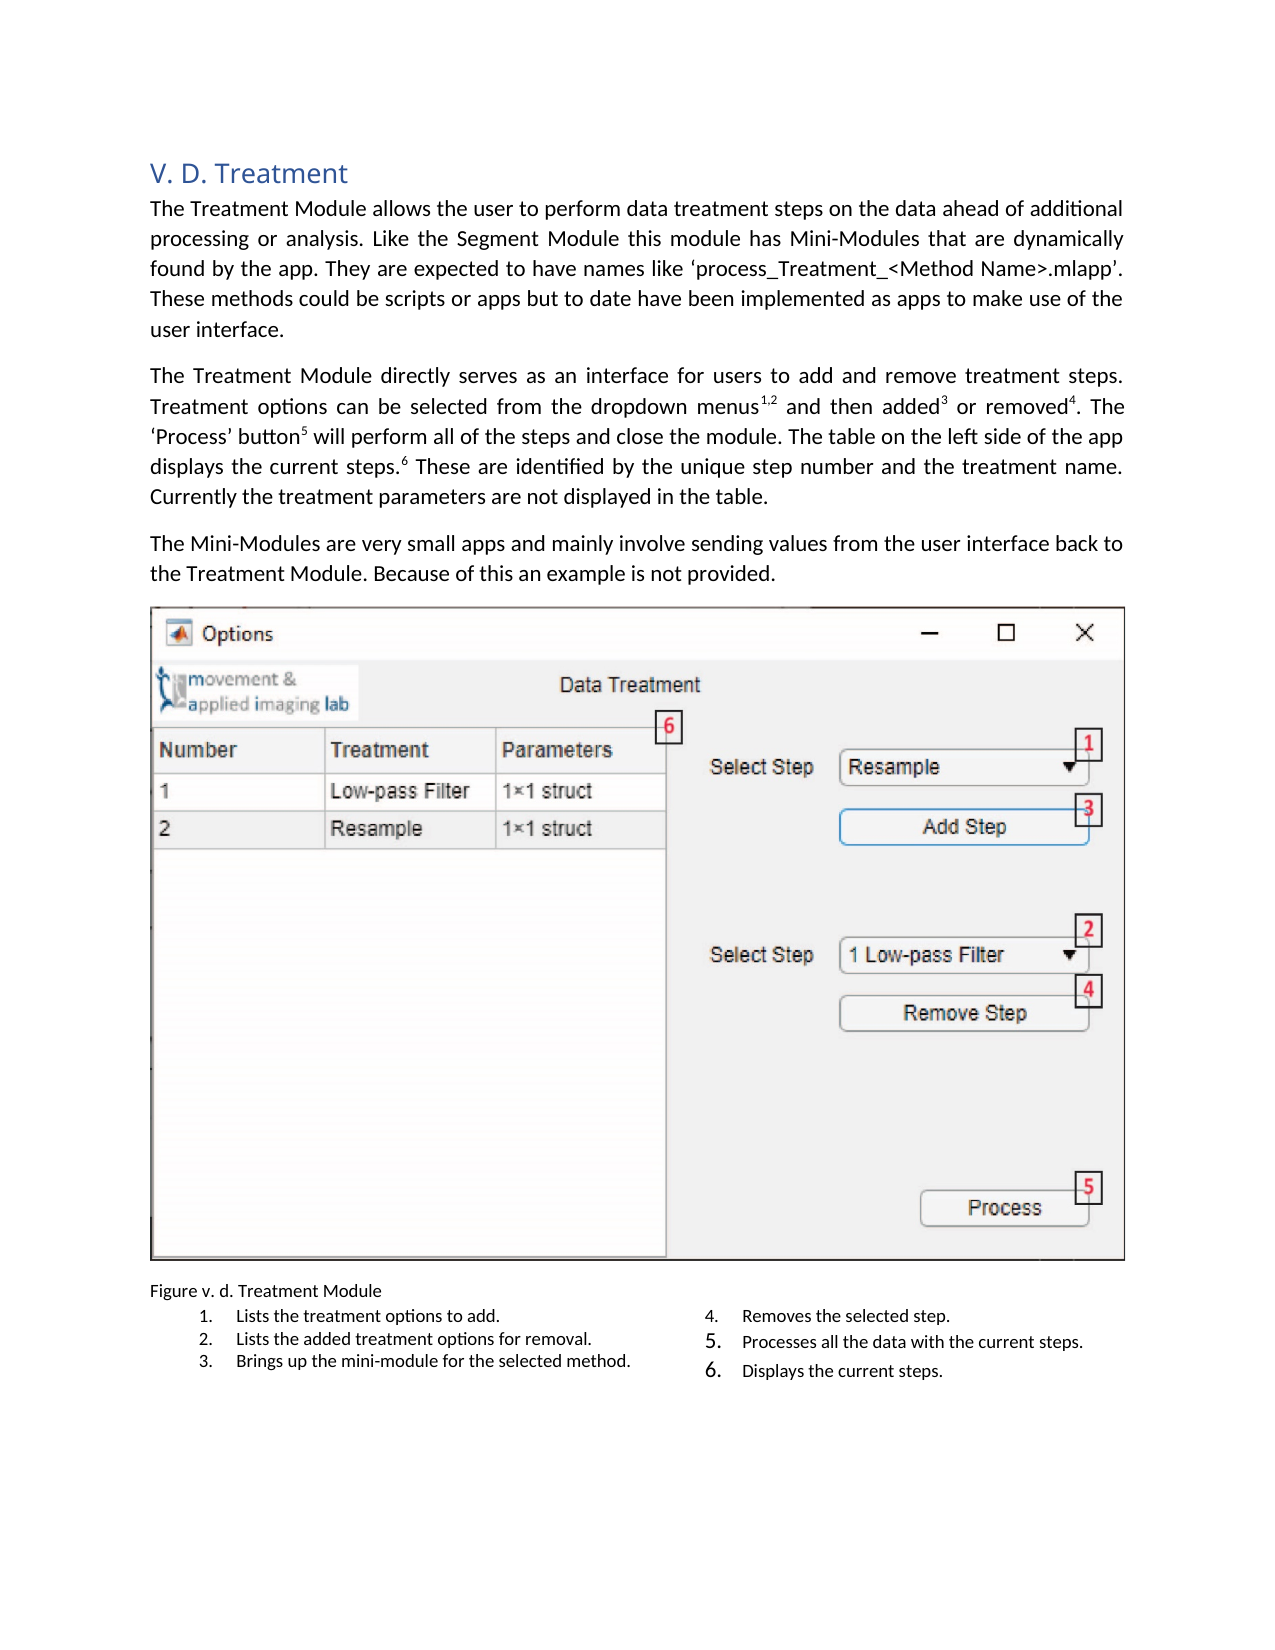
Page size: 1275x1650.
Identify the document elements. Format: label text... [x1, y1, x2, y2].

text Figure v. d. Treatment Module [150, 1279, 1125, 1302]
text The Treatment Module allows the user to perform data treatment steps on the data ahead of additional processing or analysis. Like the Segment Module this module has Mini-Modules that are dynamically found by the app. They are expected to have names like ‘process_Treatment_<Method Name>.mlapp’. These methods could be scripts or apps but to date have been implemented as apps to make use of the user interface. [150, 194, 1125, 343]
table_header Lists the treatment options to add. Lists the added treatment options for removal. Brings up the mini-module for the selected method. [150, 1304, 656, 1383]
picture [150, 606, 1125, 1261]
subtitle V. D. Treatment [150, 154, 1125, 191]
text The Treatment Module directly serves as an interface for users to add and remove treatment steps. Treatment options can be selected from the dropdown menus1,2 and then added3 or removed4. The ‘Process’ button5 will perform all of the steps and close the module. The table on the left side of the app displays the current steps.6 These are identified by the unique step number and the treatment name. Currently the treatment parameters are not displayed in the table. [150, 362, 1125, 511]
text The Mini-Modules are very small apps and mainly involve sending values from the user interface back to the Treatment Module. Because of this an example is not provided. [150, 529, 1125, 588]
table_header Removes the selected step. Processes all the data with the current steps. Displays the current steps. [656, 1304, 1124, 1383]
